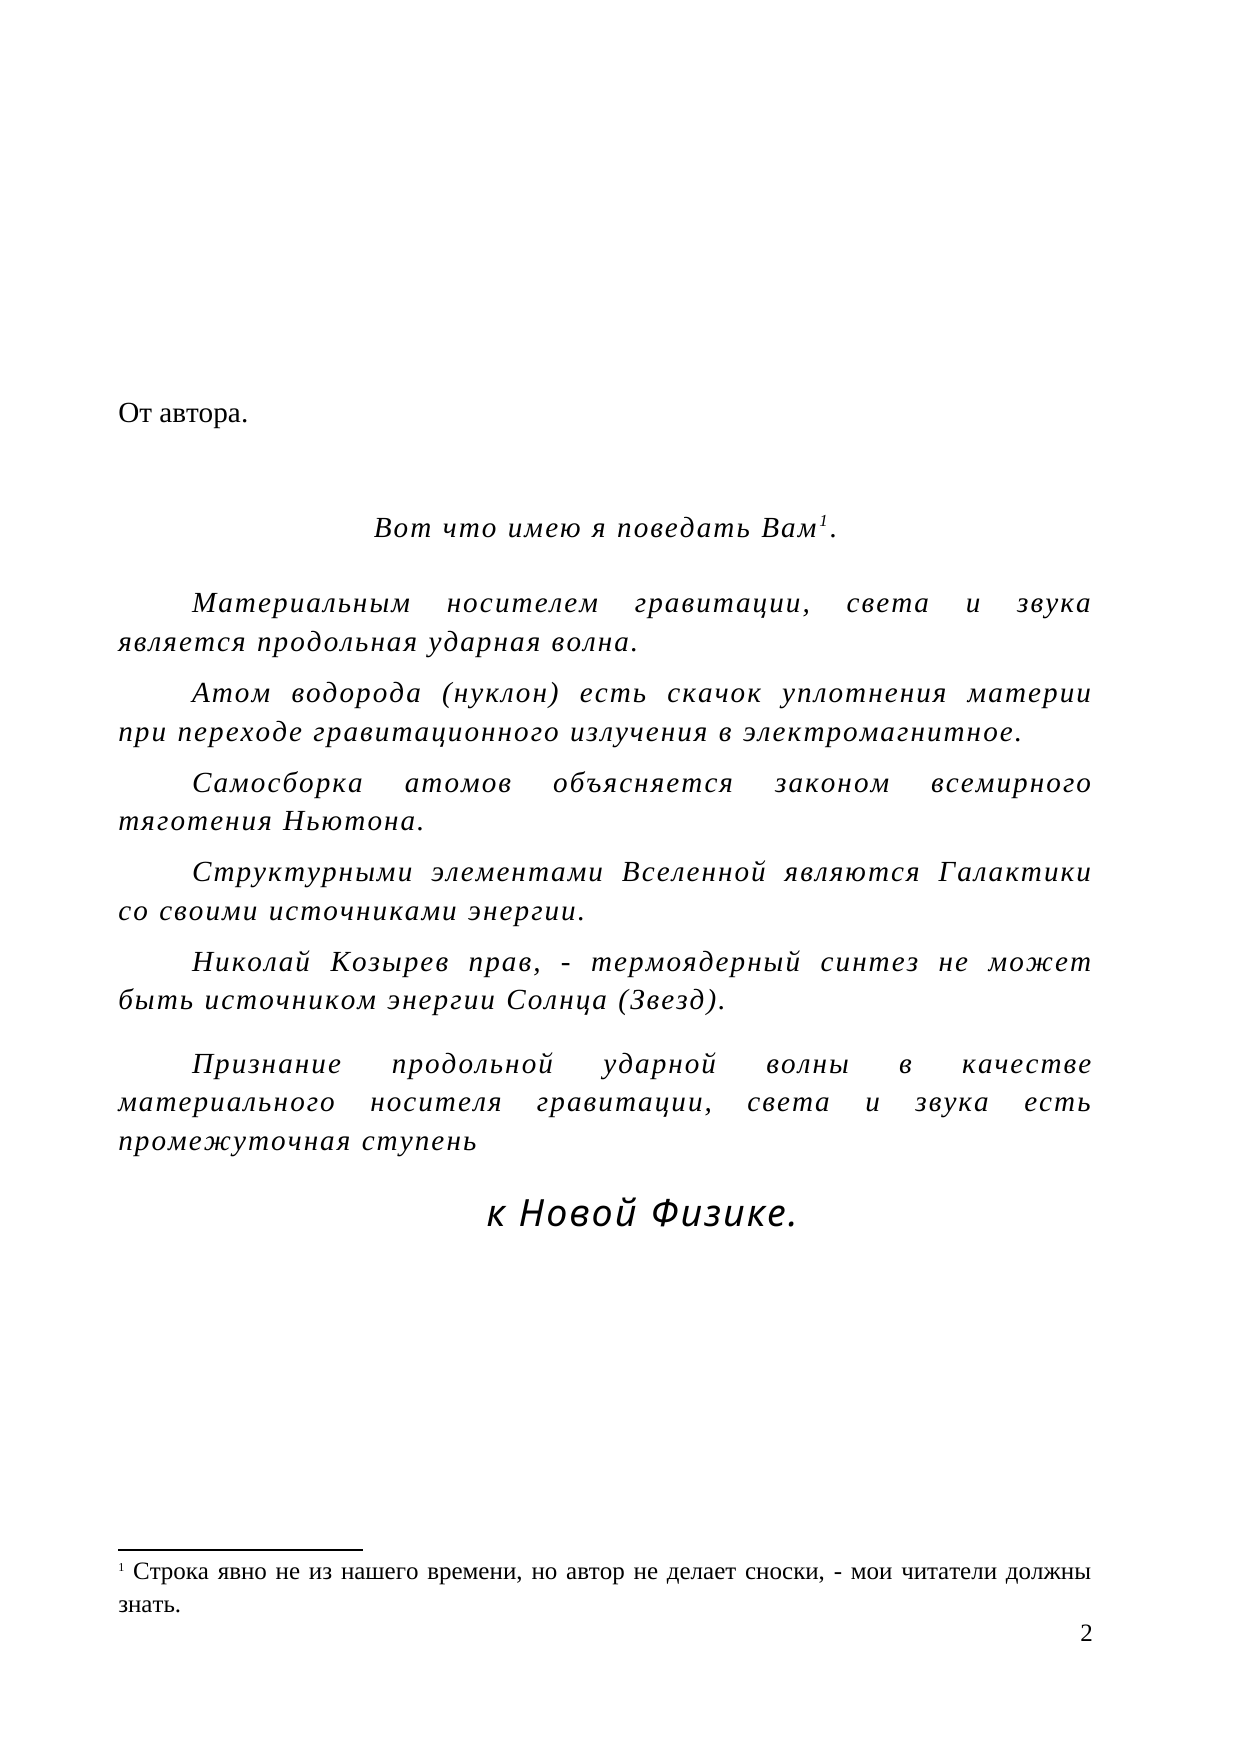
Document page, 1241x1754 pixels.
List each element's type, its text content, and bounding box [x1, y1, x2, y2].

text От автора. [118, 396, 1092, 429]
text Вот что имею я поведать Вам. [118, 510, 1092, 544]
text Структурными элементами Вселенной являются Галактики со своими источниками энергии. [118, 854, 1092, 926]
text Атом водорода (нуклон) есть скачок уплотнения материи при переходе гравитационного излучения в электромагнитное. [118, 675, 1092, 747]
text к Новой Физике. [192, 1187, 1092, 1238]
text Николай Козырев прав, - термоядерный синтез не может быть источником энергии Солнца (Звезд). [118, 944, 1092, 1016]
text Признание продольной ударной волны в качестве материального носителя гравитации, света и звука есть промежуточная ступень [118, 1046, 1092, 1157]
text Материальным носителем гравитации, света и звука является продольная ударная волна. [118, 586, 1092, 658]
text Самосборка атомов объясняется законом всемирного тяготения Ньютона. [118, 765, 1092, 837]
